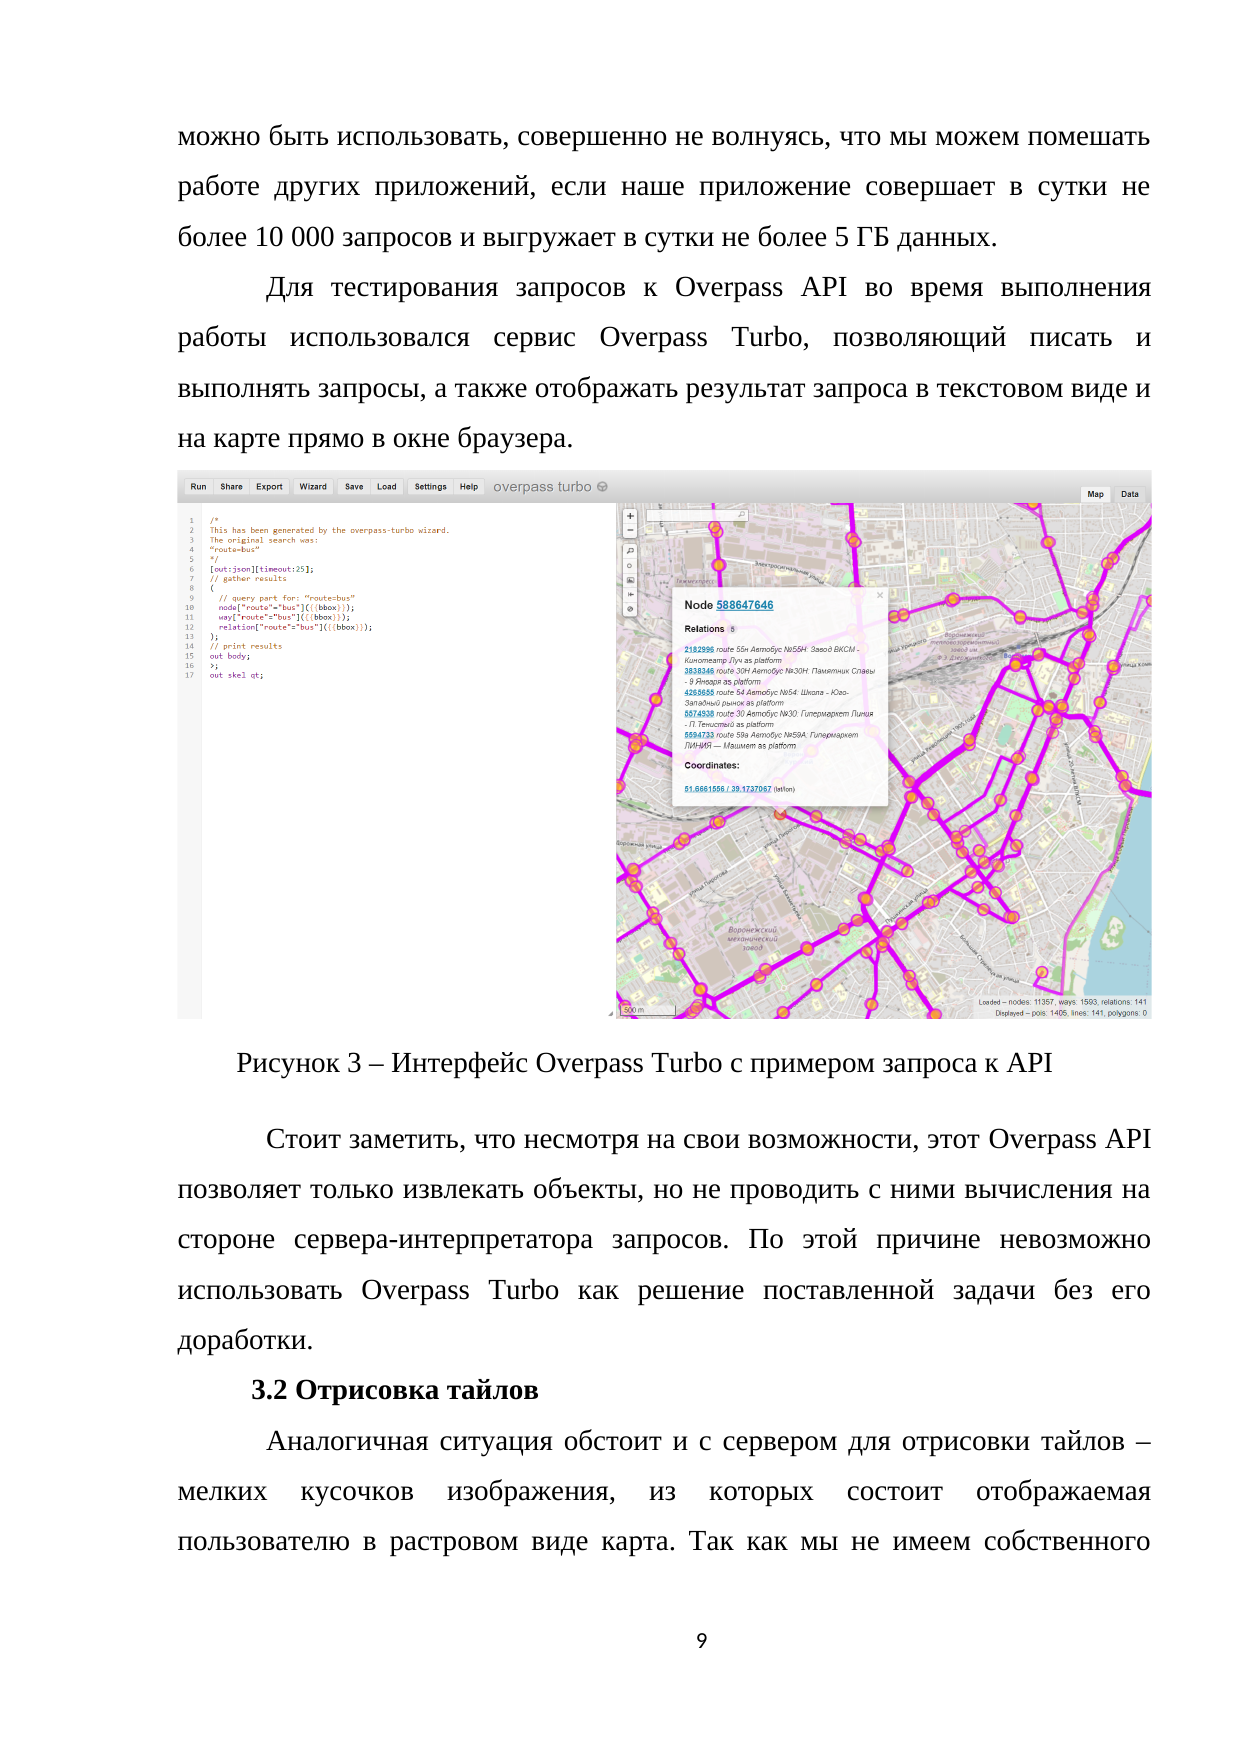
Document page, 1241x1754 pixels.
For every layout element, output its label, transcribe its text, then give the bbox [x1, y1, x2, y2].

text Стоит заметить, что несмотря на свои возможности, этот Overpass API позволяет только извлекать объекты, но не проводить с ними вычисления на стороне сервера-интерпретатора запросов. По этой причине невозможно использовать Overpass Turbo как решение поставленной задачи без его доработки. [177, 1121, 1152, 1356]
text Отрисовка тайлов [177, 1372, 1152, 1406]
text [177, 118, 1152, 252]
text Интерфейс Overpass Turbo с примером запроса к API [177, 1046, 1152, 1079]
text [177, 1423, 1152, 1557]
picture [177, 470, 1152, 1019]
text Для тестирования запросов к Overpass API во время выполнения работы использовался сервис Overpass Turbo, позволяющий писать и выполнять запросы, а также отображать результат запроса в текстовом виде и на карте прямо в окне браузера. [177, 269, 1152, 453]
